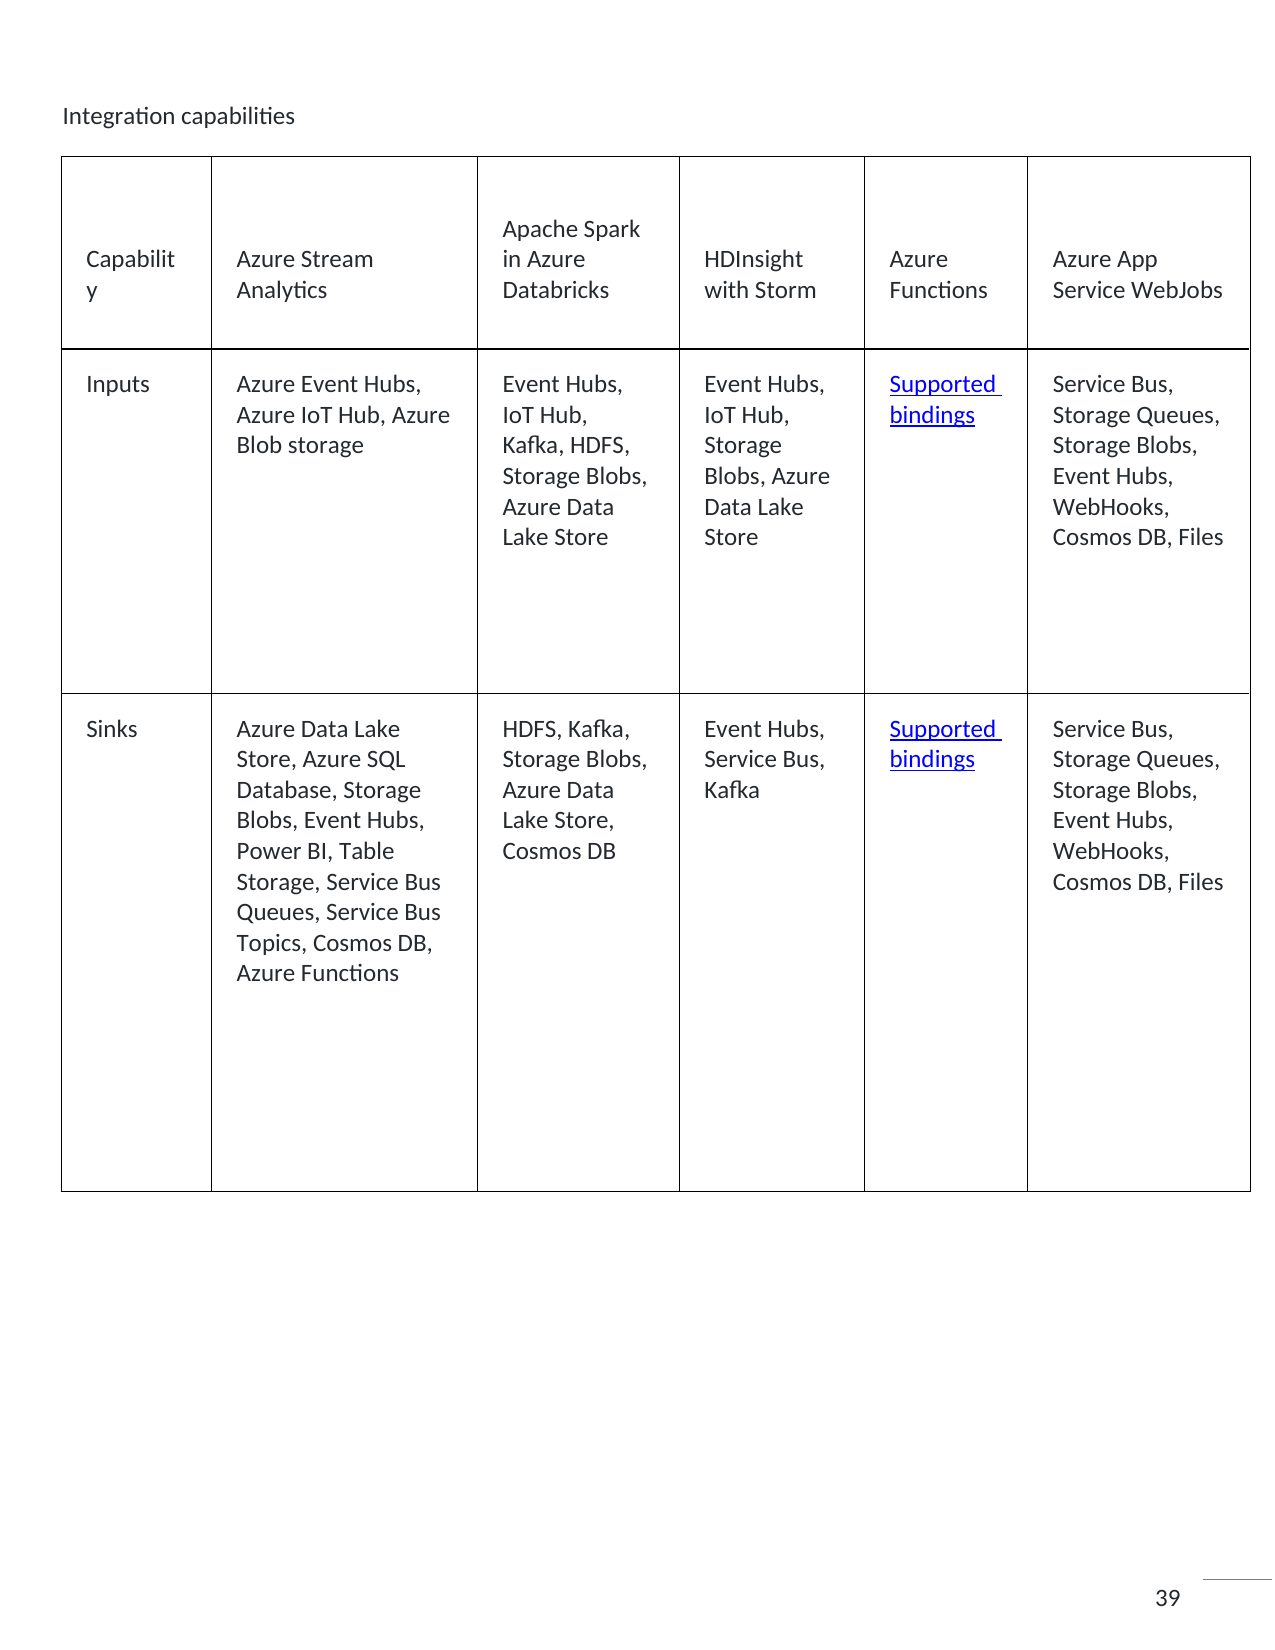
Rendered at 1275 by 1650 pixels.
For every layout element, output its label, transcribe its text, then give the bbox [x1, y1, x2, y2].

table_cell Event Hubs, IoT Hub, Storage Blobs, Azure Data Lake Store [680, 350, 864, 693]
table_cell Supported bindings [865, 350, 1027, 693]
table_header HDInsight with Storm [680, 157, 864, 348]
table_cell Azure Event Hubs, Azure IoT Hub, Azure Blob storage [212, 350, 477, 693]
table_cell Azure Data Lake Store, Azure SQL Database, Storage Blobs, Event Hubs, Power BI, Table Storage, Service Bus Queues, Service Bus Topics, Cosmos DB, Azure Functions [212, 694, 477, 1191]
table_cell Supported bindings [865, 694, 1027, 1191]
table_header Apache Spark in Azure Databricks [478, 157, 679, 348]
table_header Azure Stream Analytics [212, 157, 477, 348]
table_cell Service Bus, Storage Queues, Storage Blobs, Event Hubs, WebHooks, Cosmos DB, Files [1028, 348, 1250, 693]
table_cell Sinks [62, 694, 211, 1191]
table_header Azure Functions [865, 157, 1027, 348]
table_header Azure App Service WebJobs [1028, 157, 1250, 348]
table_cell Event Hubs, IoT Hub, Kafka, HDFS, Storage Blobs, Azure Data Lake Store [478, 350, 679, 693]
table_cell Service Bus, Storage Queues, Storage Blobs, Event Hubs, WebHooks, Cosmos DB, Files [1028, 693, 1250, 1191]
table_header Capability [62, 157, 211, 348]
table_cell Event Hubs, Service Bus, Kafka [680, 694, 864, 1191]
text Integration capabilities [62, 100, 1219, 131]
table_cell Inputs [62, 350, 211, 693]
table_cell HDFS, Kafka, Storage Blobs, Azure Data Lake Store, Cosmos DB [478, 694, 679, 1191]
